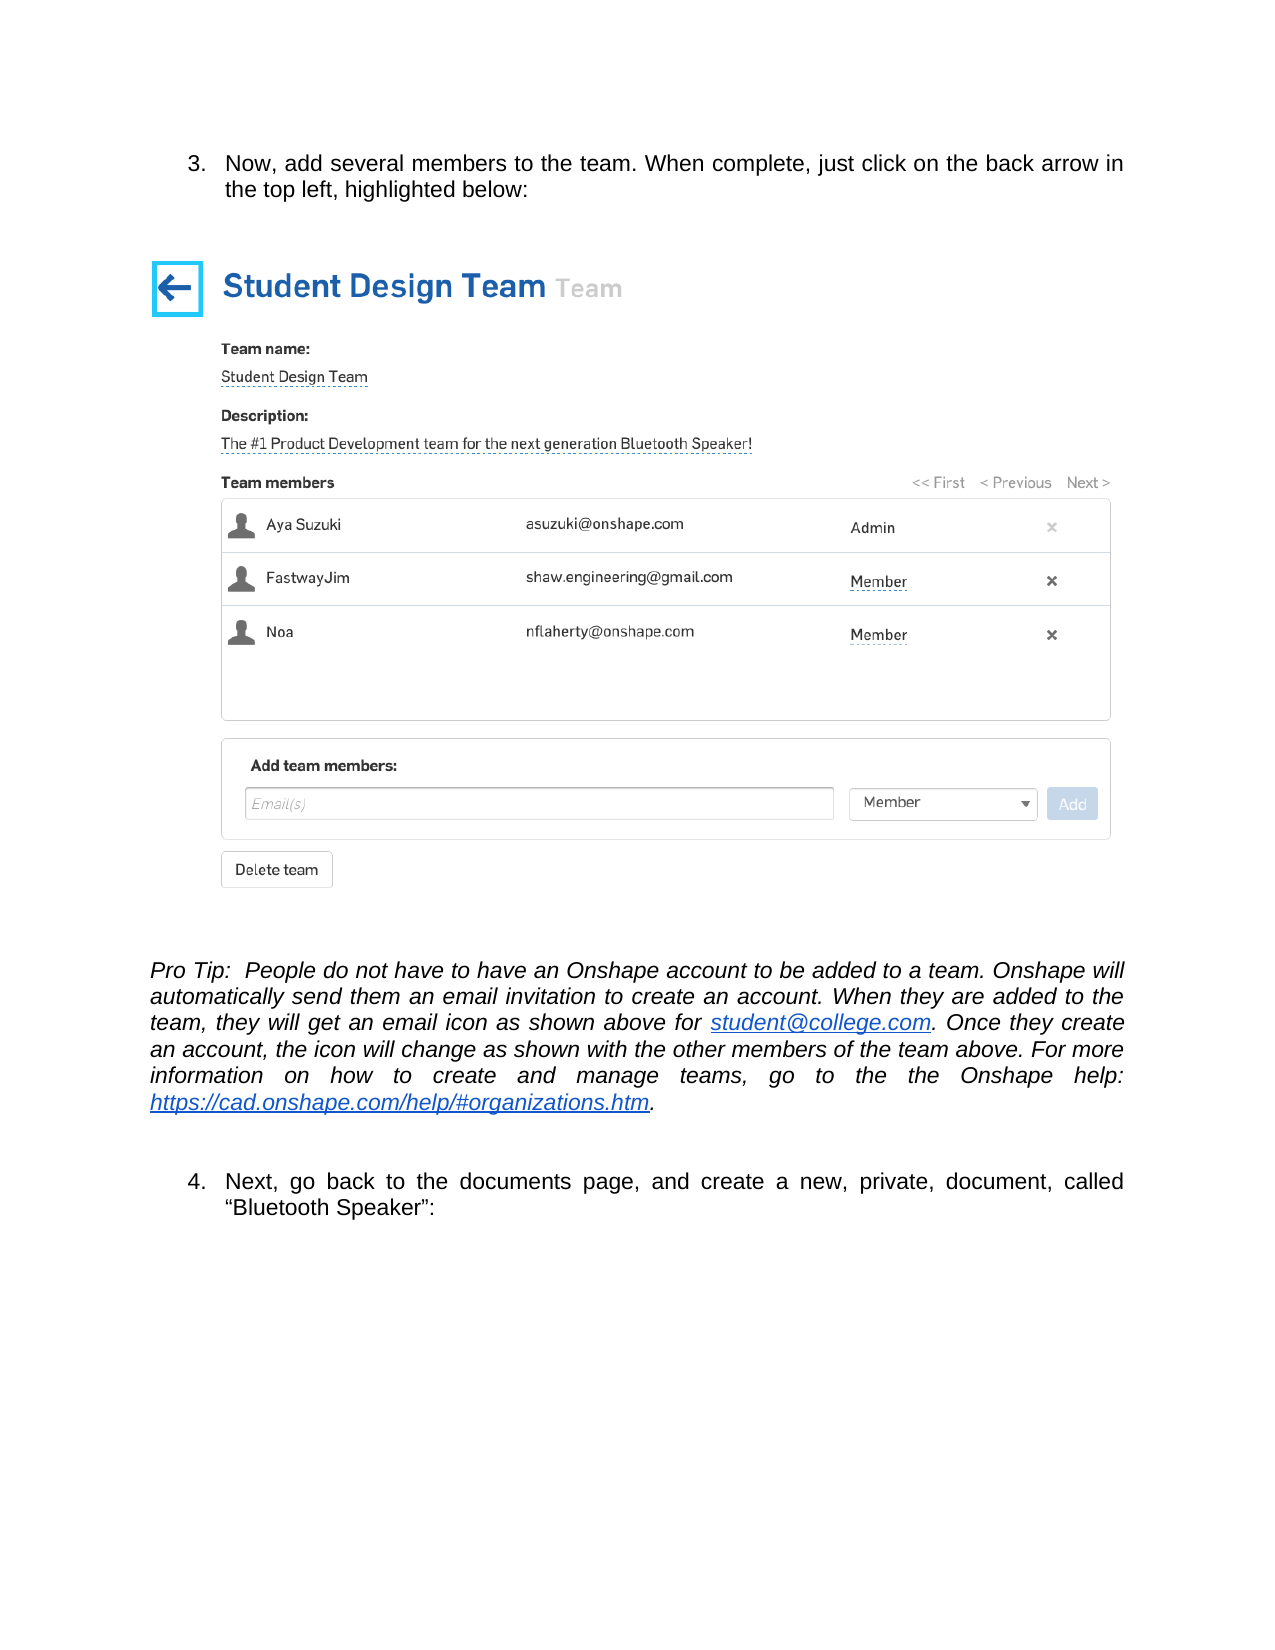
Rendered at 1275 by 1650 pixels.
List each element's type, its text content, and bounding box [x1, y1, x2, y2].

list Next, go back to the documents page, and create a new, private, document, called “Bluetooth Speaker”: [187, 1168, 1125, 1221]
picture [150, 255, 1125, 904]
list Now, add several members to the team. When complete, just click on the back arrow in the top left, highlighted below: [187, 150, 1125, 203]
text Pro Tip: People do not have to have an Onshape account to be added to a team. Onshape will automatically send them an email invitation to create an account. When they are added to the team, they will get an email icon as shown above for student@college.com. Once they create an account, the icon will change as shown with the other members of the team above. For more information on how to create and manage teams, go to the the Onshape help: https://cad.onshape.com/help/#organizations.htm. [150, 957, 1125, 1115]
